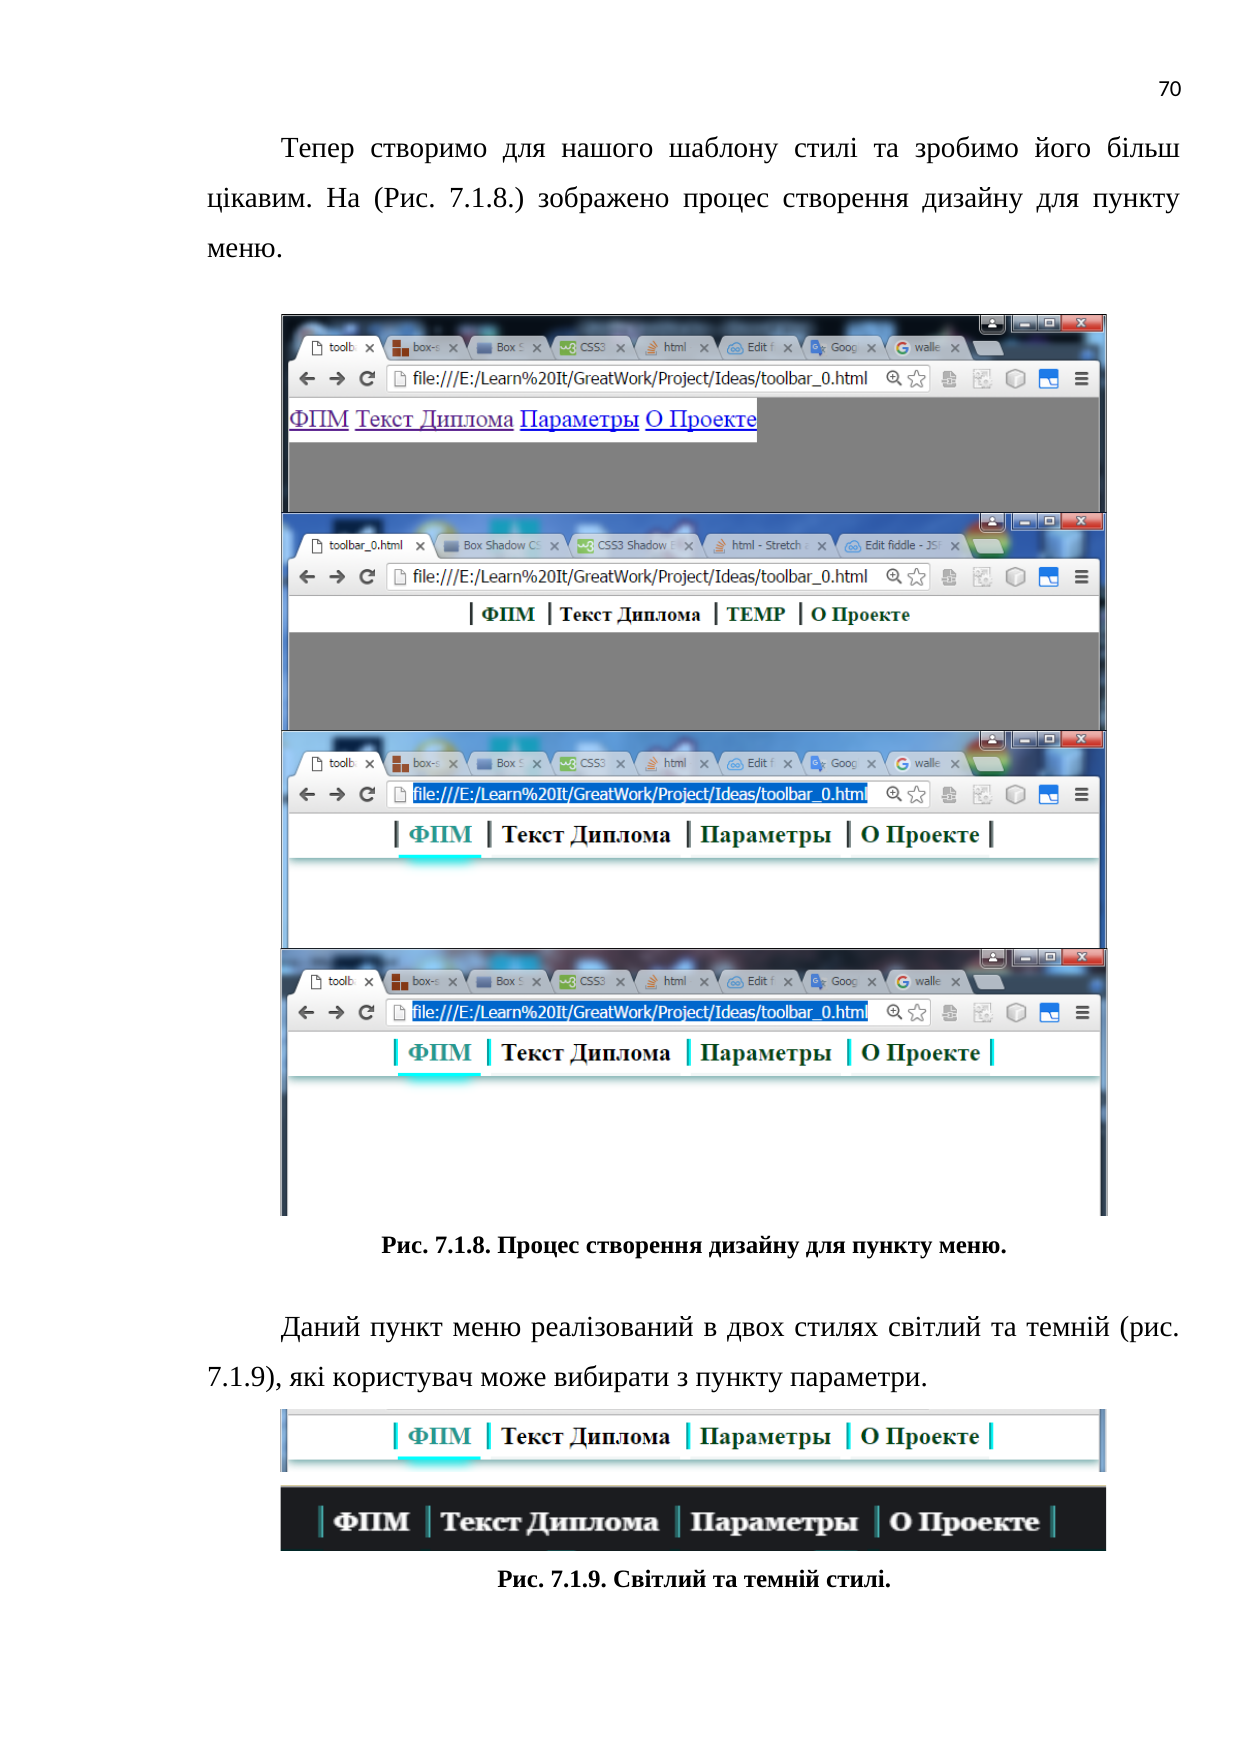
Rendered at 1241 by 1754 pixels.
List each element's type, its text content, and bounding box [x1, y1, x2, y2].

picture [280, 1485, 1107, 1551]
picture [280, 314, 1108, 1216]
text Рис. 7.1.9. Світлий та темній стилі. [207, 1564, 1181, 1593]
picture [280, 1409, 1107, 1472]
text Даний пункт меню реалізований в двох стилях світлий та темній (рис. 7.1.9), які користувач може вибирати з пункту параметри. [207, 1309, 1181, 1393]
text Тепер створимо для нашого шаблону стилі та зробимо його більш цікавим. На (Рис. 7.1.8.) зображено процес створення дизайну для пункту меню. [207, 130, 1181, 264]
text Рис. 7.1.8. Процес створення дизайну для пункту меню. [207, 1230, 1181, 1258]
